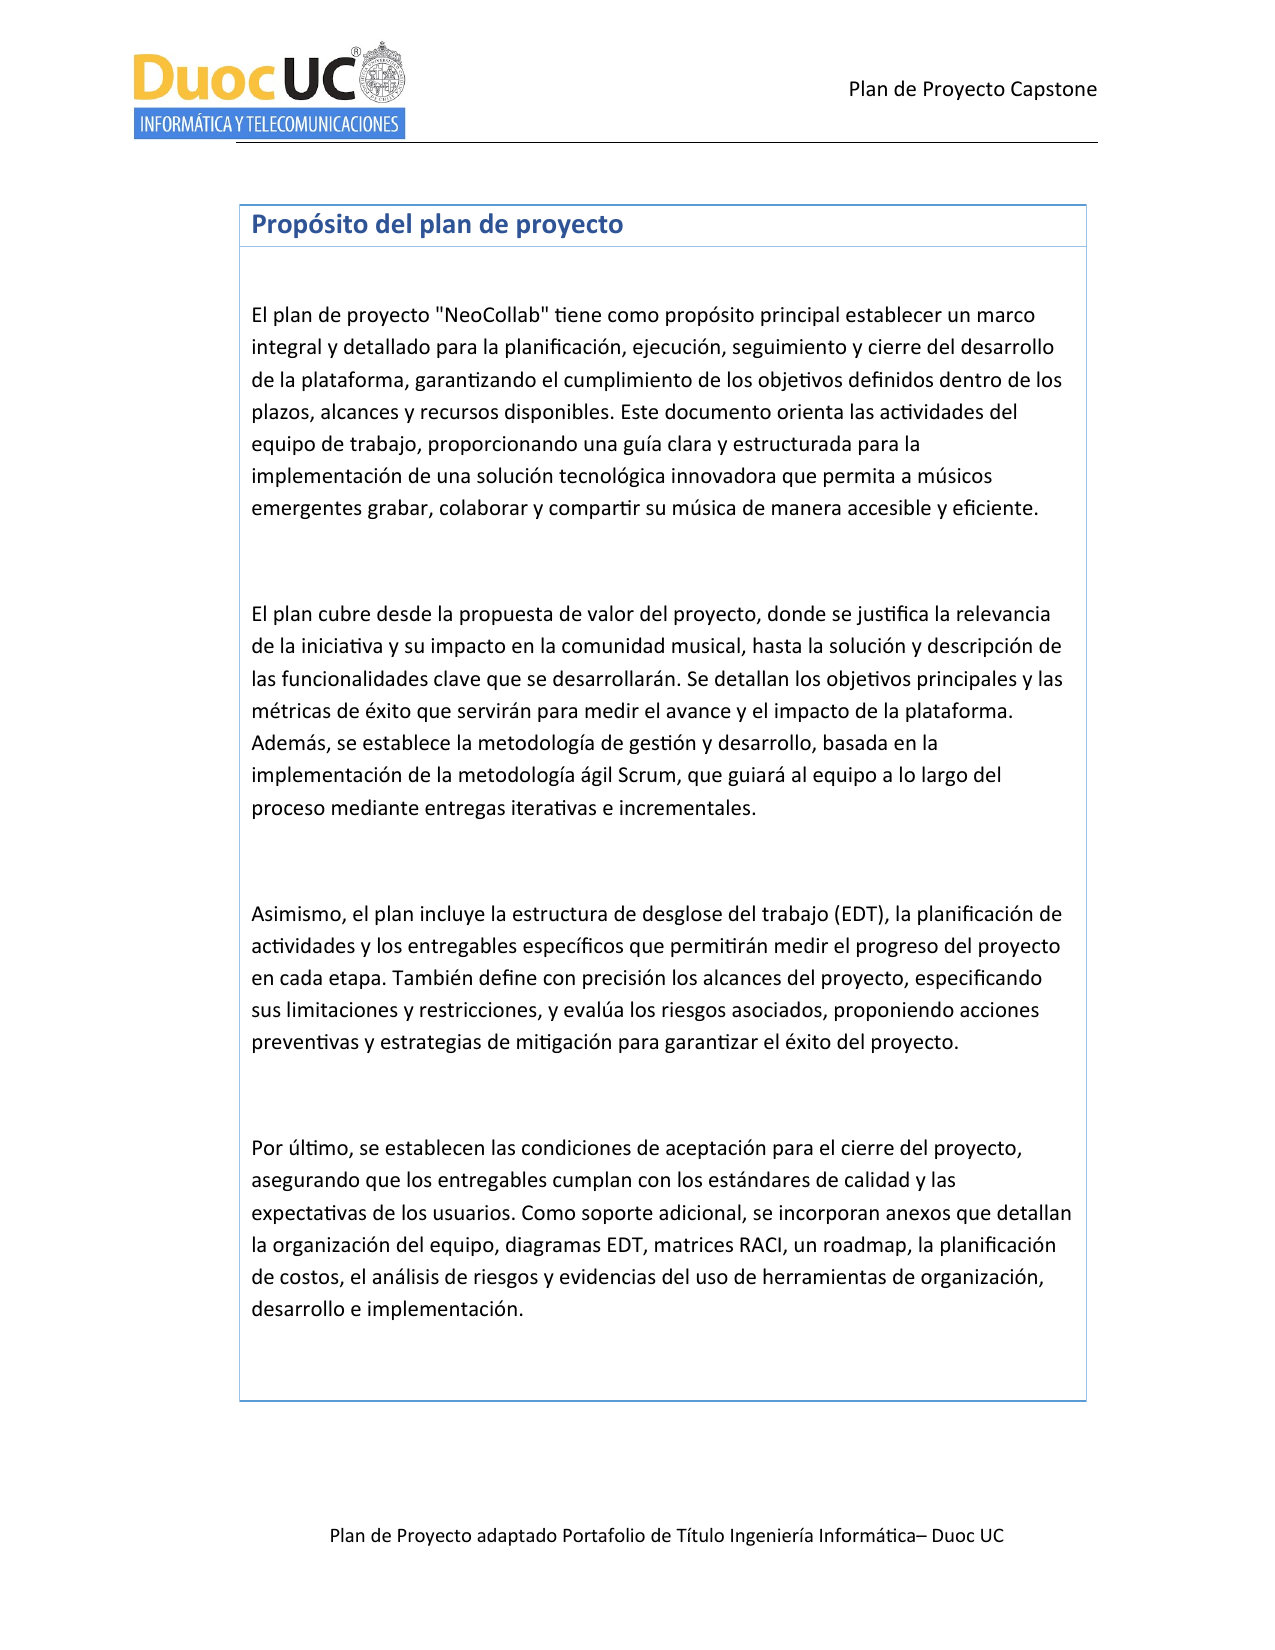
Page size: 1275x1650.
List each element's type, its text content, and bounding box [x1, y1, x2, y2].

picture [129, 39, 408, 142]
table_header Propósito del plan de proyecto [240, 206, 1086, 246]
table_cell El plan de proyecto "NeoCollab" tiene como propósito principal establecer un marco integral y detallado para la planificación, ejecución, seguimiento y cierre del desarrollo de la plataforma, garantizando el cumplimiento de los objetivos definidos dentro de los plazos, alcances y recursos disponibles. Este documento orienta las actividades del equipo de trabajo, proporcionando una guía clara y estructurada para la implementación de una solución tecnológica innovadora que permita a músicos emergentes grabar, colaborar y compartir su música de manera accesible y eficiente. El plan cubre desde la propuesta de valor del proyecto, donde se justifica la relevancia de la iniciativa y su impacto en la comunidad musical, hasta la solución y descripción de las funcionalidades clave que se desarrollarán. Se detallan los objetivos principales y las métricas de éxito que servirán para medir el avance y el impacto de la plataforma. Además, se establece la metodología de gestión y desarrollo, basada en la implementación de la metodología ágil Scrum, que guiará al equipo a lo largo del proceso mediante entregas iterativas e incrementales. Asimismo, el plan incluye la estructura de desglose del trabajo (EDT), la planificación de actividades y los entregables específicos que permitirán medir el progreso del proyecto en cada etapa. También define con precisión los alcances del proyecto, especificando sus limitaciones y restricciones, y evalúa los riesgos asociados, proponiendo acciones preventivas y estrategias de mitigación para garantizar el éxito del proyecto. Por último, se establecen las condiciones de aceptación para el cierre del proyecto, asegurando que los entregables cumplan con los estándares de calidad y las expectativas de los usuarios. Como soporte adicional, se incorporan anexos que detallan la organización del equipo, diagramas EDT, matrices RACI, un roadmap, la planificación de costos, el análisis de riesgos y evidencias del uso de herramientas de organización, desarrollo e implementación. [240, 247, 1086, 1400]
